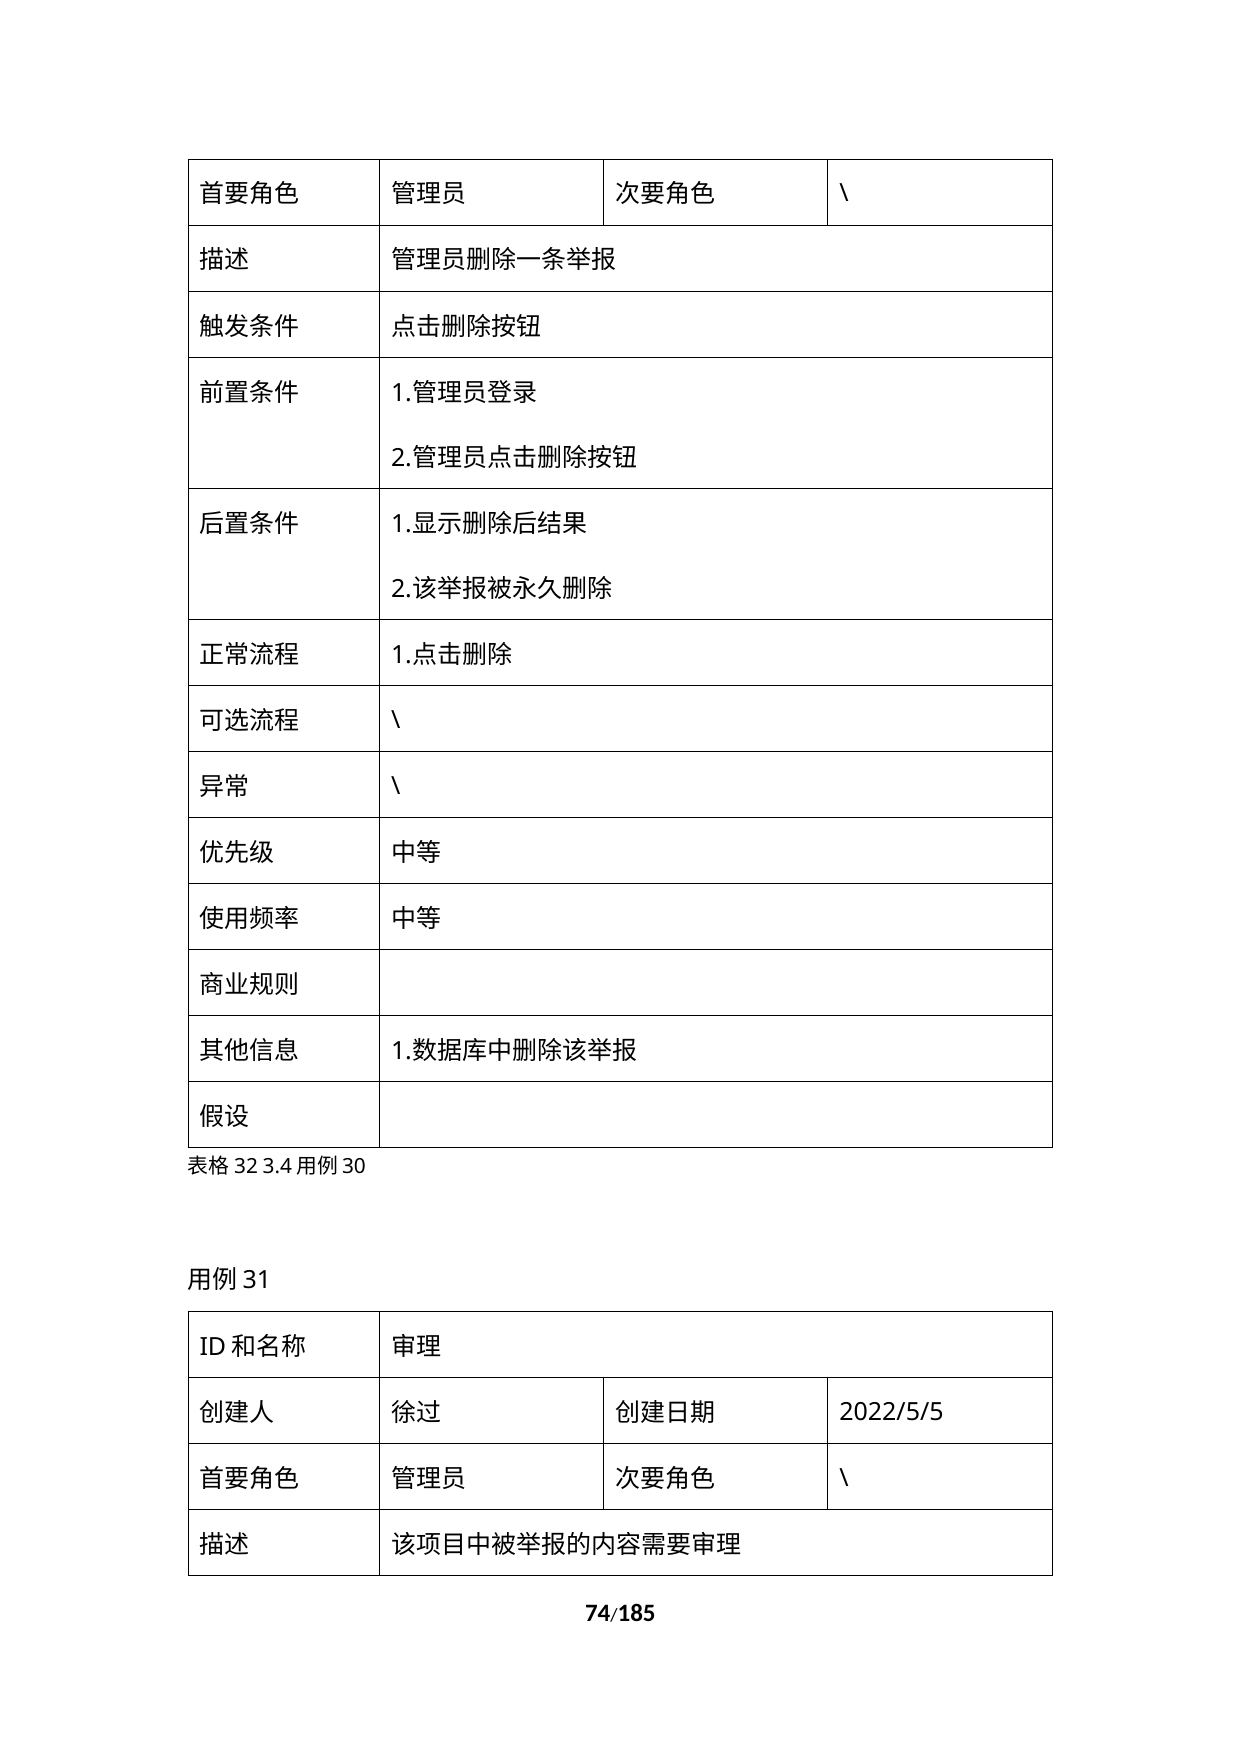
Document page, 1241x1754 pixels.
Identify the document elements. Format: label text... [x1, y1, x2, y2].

table_cell 管理员 [380, 1444, 603, 1509]
table_cell 商业规则 [189, 950, 379, 1015]
table_cell \ [828, 160, 1052, 224]
table_cell 创建人 [189, 1378, 379, 1443]
table_cell 1.数据库中删除该举报 [380, 1016, 1052, 1081]
table_cell 假设 [189, 1082, 379, 1147]
table_cell 点击删除按钮 [380, 292, 1052, 357]
table_cell 管理员删除一条举报 [380, 226, 1052, 291]
table_cell 1.点击删除 [380, 620, 1052, 685]
table_cell [380, 1082, 1052, 1147]
table_cell 首要角色 [189, 160, 379, 224]
table_cell 其他信息 [189, 1016, 379, 1081]
table_cell 首要角色 [189, 1444, 379, 1509]
table_cell 触发条件 [189, 292, 379, 357]
table_cell 次要角色 [604, 160, 827, 224]
table_header 审理 [380, 1312, 1052, 1377]
table_cell 前置条件 [189, 358, 379, 488]
table_cell 后置条件 [189, 489, 379, 619]
table_cell 优先级 [189, 818, 379, 883]
table_cell 使用频率 [189, 884, 379, 949]
table_cell 1.显示删除后结果 2.该举报被永久删除 [380, 489, 1052, 619]
table_cell 徐过 [380, 1378, 603, 1443]
text 表格 32 3.4用例30 [187, 1148, 1053, 1181]
table_cell 异常 [189, 752, 379, 817]
table_header ID和名称 [189, 1312, 379, 1377]
table_cell 1.管理员登录 2.管理员点击删除按钮 [380, 358, 1052, 488]
table_cell 描述 [189, 1510, 379, 1575]
table_cell 中等 [380, 818, 1052, 883]
table_cell 可选流程 [189, 686, 379, 751]
table_cell 2022/5/5 [828, 1378, 1052, 1443]
table_cell 次要角色 [604, 1444, 827, 1509]
table_cell \ [380, 686, 1052, 751]
table_cell \ [828, 1444, 1052, 1509]
table_cell 中等 [380, 884, 1052, 949]
table_cell \ [380, 752, 1052, 817]
text 用例31 [187, 1246, 1053, 1311]
table_cell 创建日期 [604, 1378, 827, 1443]
table_cell 正常流程 [189, 620, 379, 685]
table_cell 描述 [189, 226, 379, 291]
table_cell 该项目中被举报的内容需要审理 [380, 1510, 1052, 1575]
table_cell [380, 950, 1052, 1015]
table_cell 管理员 [380, 160, 603, 224]
